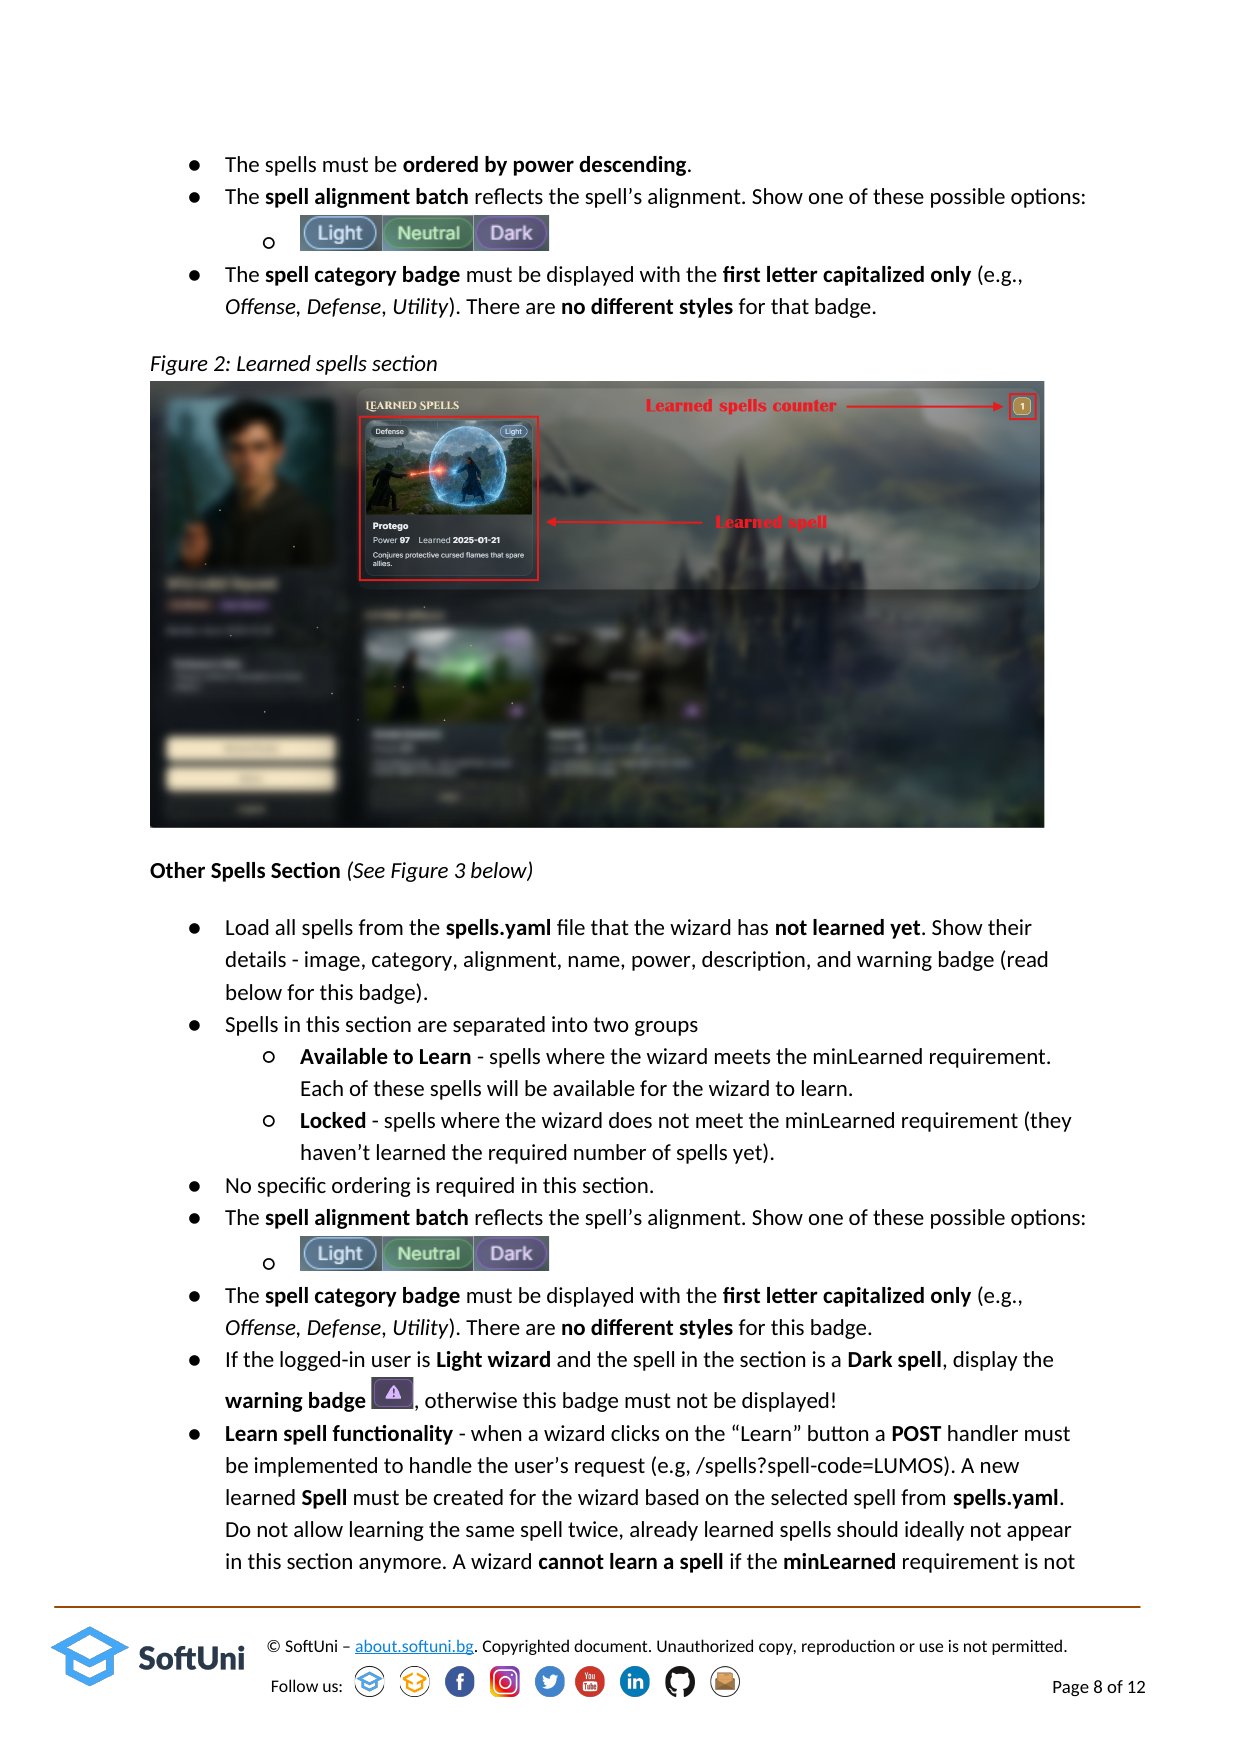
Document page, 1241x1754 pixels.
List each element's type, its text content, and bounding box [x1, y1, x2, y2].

picture [620, 1688, 629, 1697]
picture [575, 1666, 605, 1697]
picture [710, 1666, 740, 1697]
list The spell category badge must be displayed with the first letter capitalized only (e.g., Offense, Defense, Utility). There are no different styles for that badge. [187, 260, 1090, 320]
list If the logged-in user is Light wizard and the spell in the section is a Dark spell, display the warning badge , otherwise this badge must not be displayed! [187, 1345, 1090, 1414]
list Locked - spells where the wizard does not meet the minLearned requirement (they haven’t learned the required number of spells yet). [262, 1106, 1090, 1167]
picture [445, 1666, 475, 1697]
picture [665, 1666, 695, 1697]
text Other Spells Section (See Figure 3 below) [150, 856, 1090, 884]
list The spell alignment batch reflects the spell’s alignment. Show one of these possible options: [187, 182, 1090, 210]
list Spells in this section are separated into two groups [187, 1010, 1090, 1038]
picture [620, 1666, 629, 1675]
picture [300, 1235, 550, 1271]
picture [371, 1377, 414, 1409]
picture [354, 1666, 385, 1697]
list Load all spells from the spells.yaml file that the wizard has not learned yet. Show their details - image, category, alignment, name, power, description, and warning badge (read below for this badge). [187, 913, 1090, 1006]
list The spell category badge must be displayed with the first letter capitalized only (e.g., Offense, Defense, Utility). There are no different styles for this badge. [187, 1281, 1090, 1341]
picture [535, 1666, 565, 1697]
list The spells must be ordered by power descending. [187, 150, 1090, 178]
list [187, 1419, 1090, 1575]
picture [300, 214, 550, 251]
picture [634, 1679, 643, 1688]
picture [44, 1621, 250, 1692]
picture [490, 1666, 520, 1697]
picture [641, 1666, 650, 1675]
list No specific ordering is required in this section. [187, 1171, 1090, 1199]
picture [641, 1688, 650, 1697]
picture [400, 1666, 430, 1697]
picture [150, 381, 1045, 828]
list The spell alignment batch reflects the spell’s alignment. Show one of these possible options: [187, 1203, 1090, 1231]
list Available to Learn - spells where the wizard meets the minLearned requirement. Each of these spells will be available for the wizard to learn. [262, 1042, 1090, 1102]
